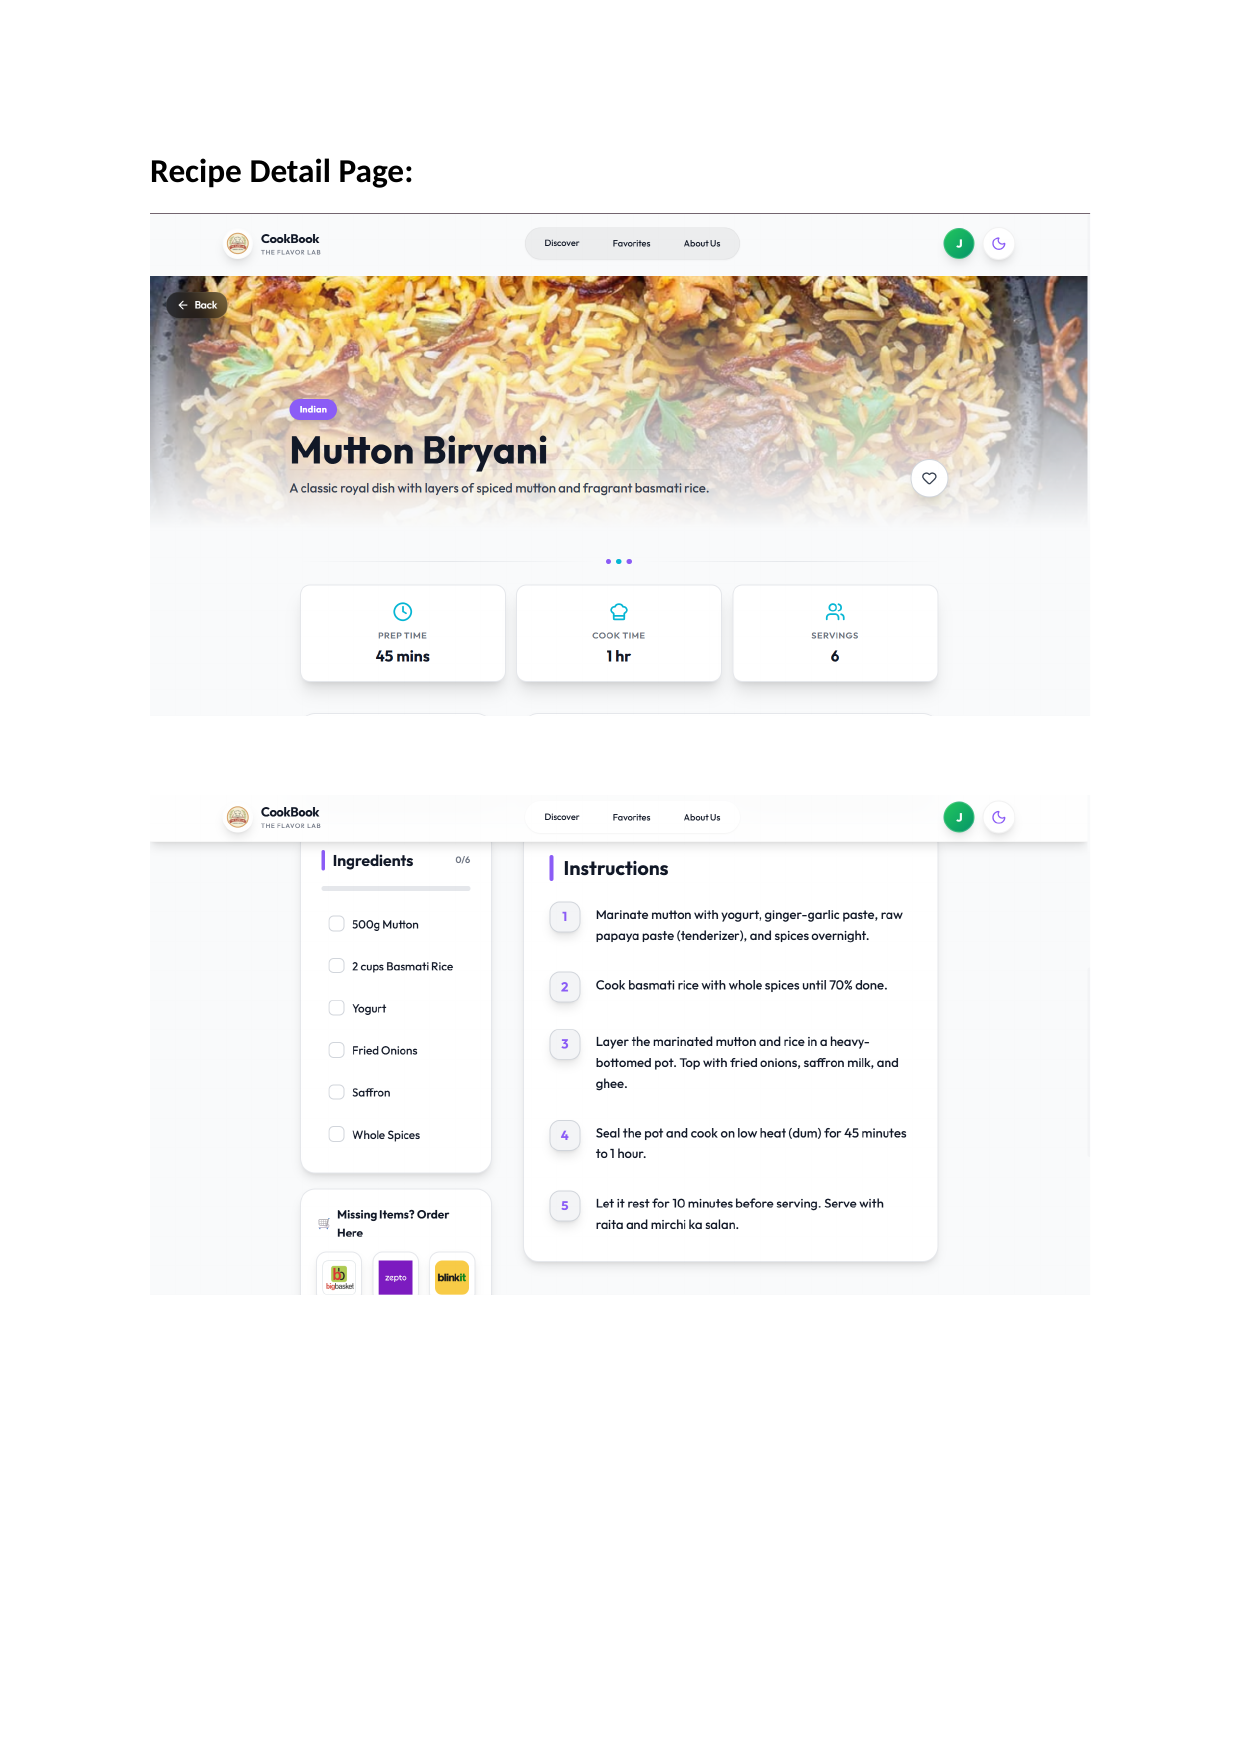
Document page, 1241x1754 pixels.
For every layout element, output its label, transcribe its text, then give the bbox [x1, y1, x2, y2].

text Recipe Detail Page: [150, 150, 1090, 191]
picture [150, 795, 1091, 1295]
picture [150, 213, 1091, 716]
